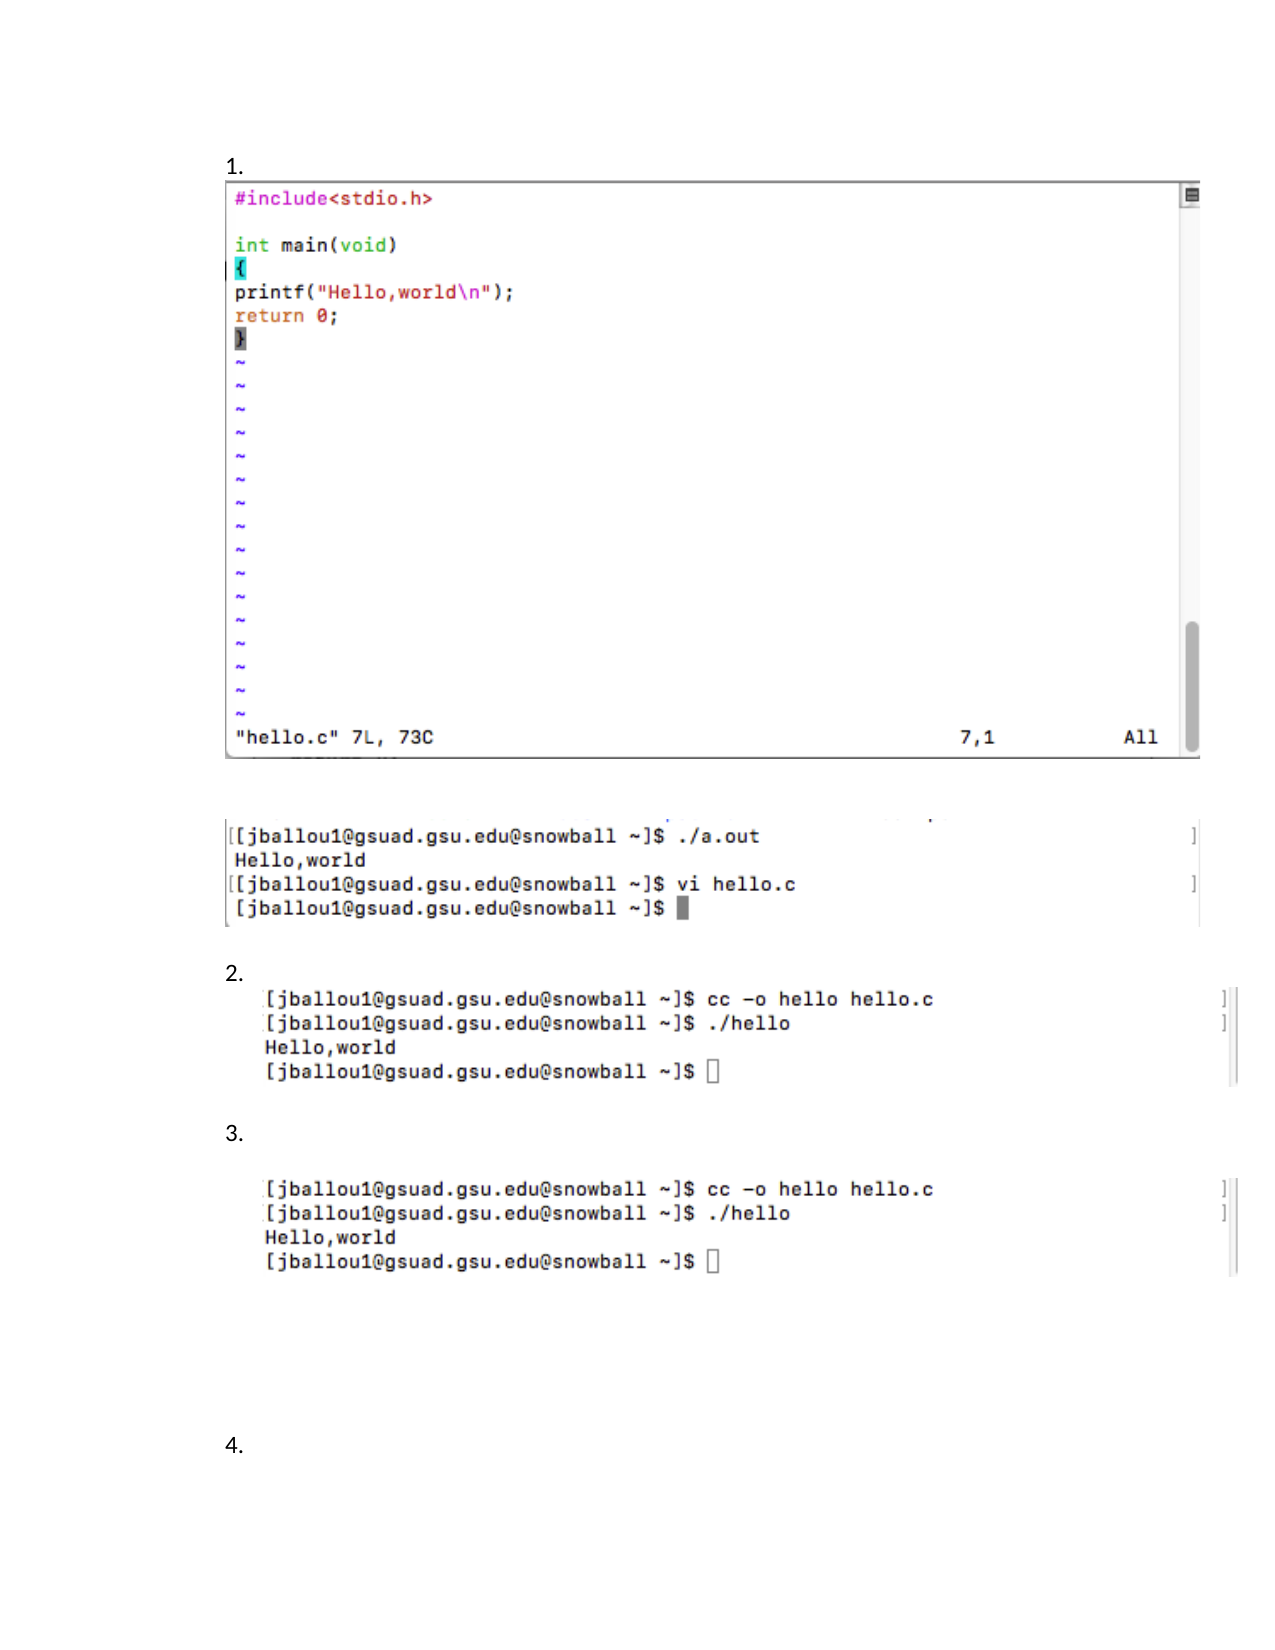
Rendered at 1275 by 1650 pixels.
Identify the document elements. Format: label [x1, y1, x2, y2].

picture [225, 180, 1200, 759]
picture [225, 819, 1200, 927]
picture [262, 1178, 1238, 1277]
picture [262, 987, 1238, 1087]
